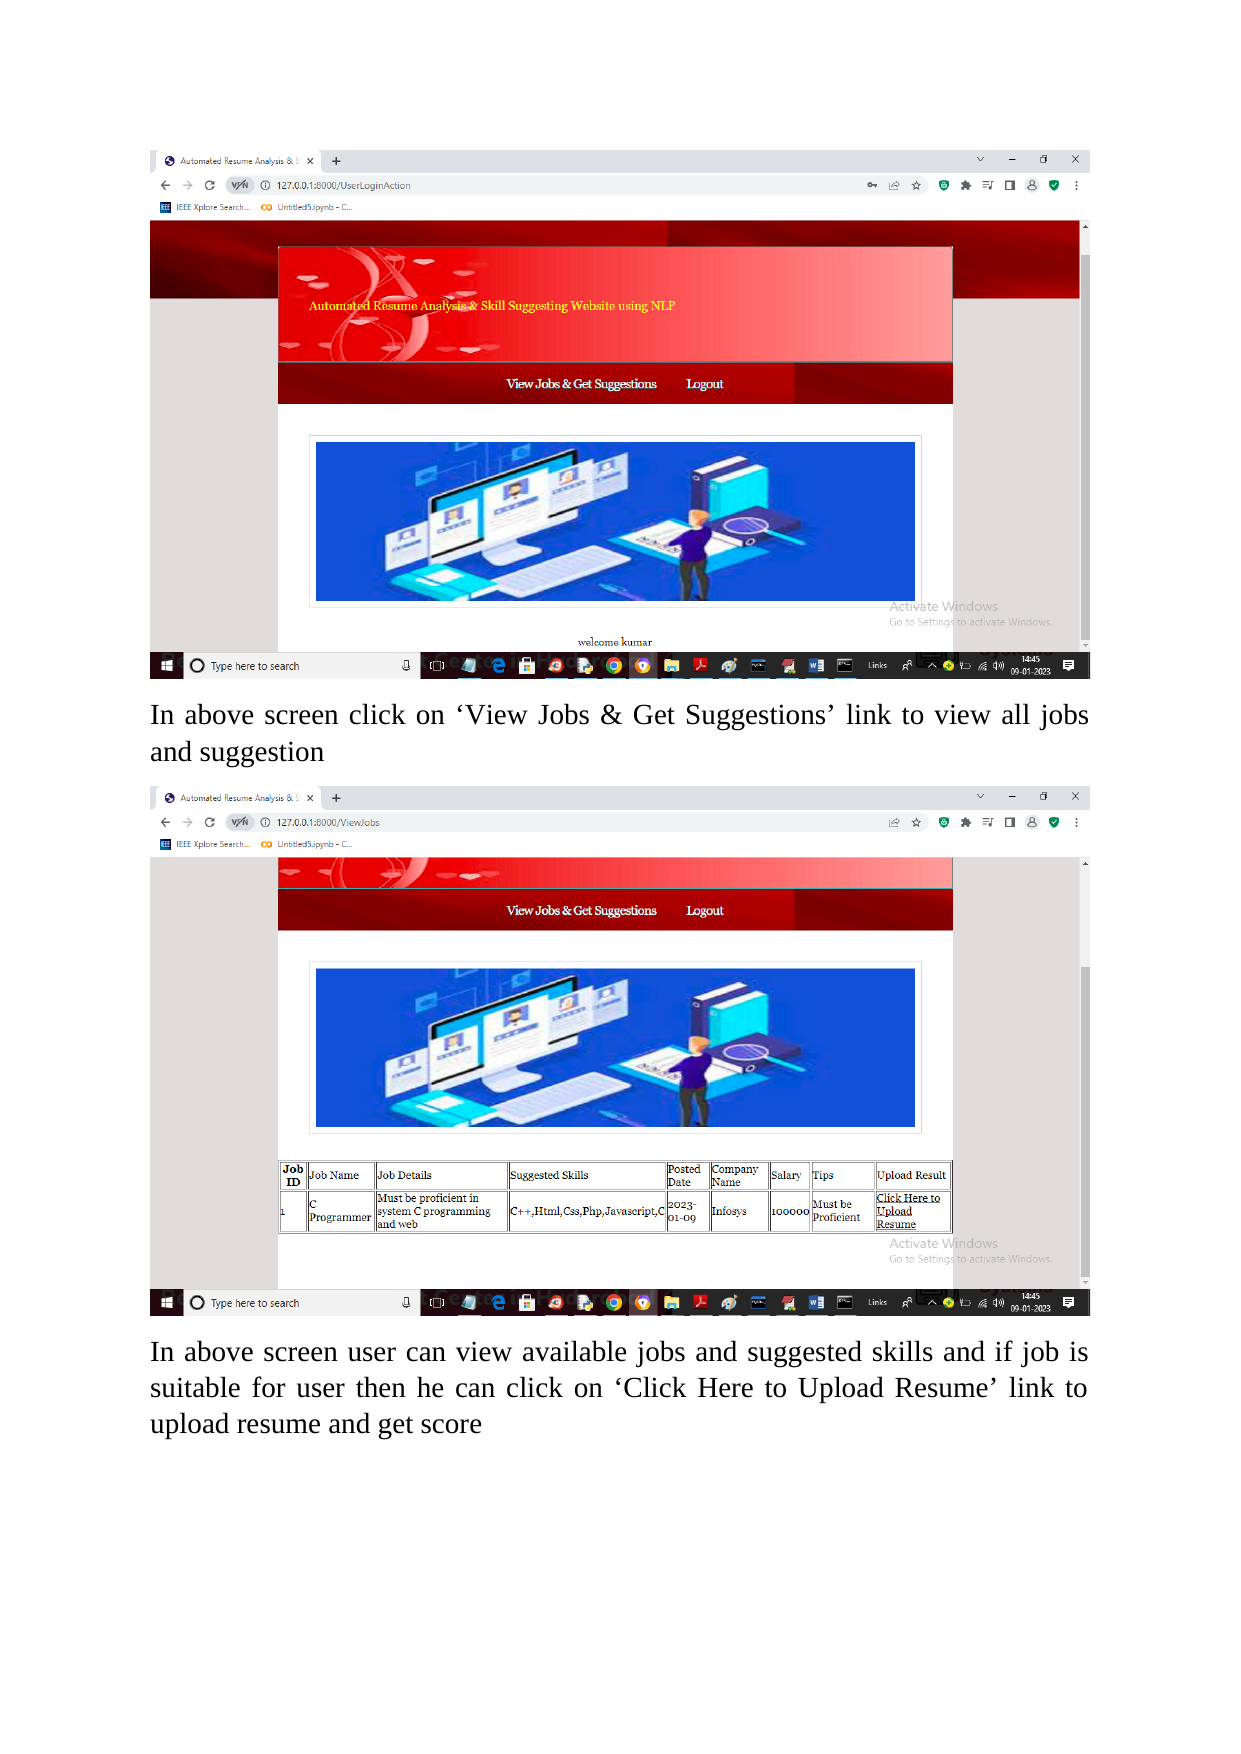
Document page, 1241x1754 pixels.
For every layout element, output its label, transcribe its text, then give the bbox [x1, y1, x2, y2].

picture [150, 786, 1091, 1316]
text In above screen user can view available jobs and suggested skills and if job is suitable for user then he can click on ‘Click Here to Upload Resume’ link to upload resume and get score [150, 1334, 1090, 1440]
picture [150, 150, 1091, 679]
text In above screen click on ‘View Jobs & Get Suggestions’ link to view all jobs and suggestion [150, 697, 1090, 767]
